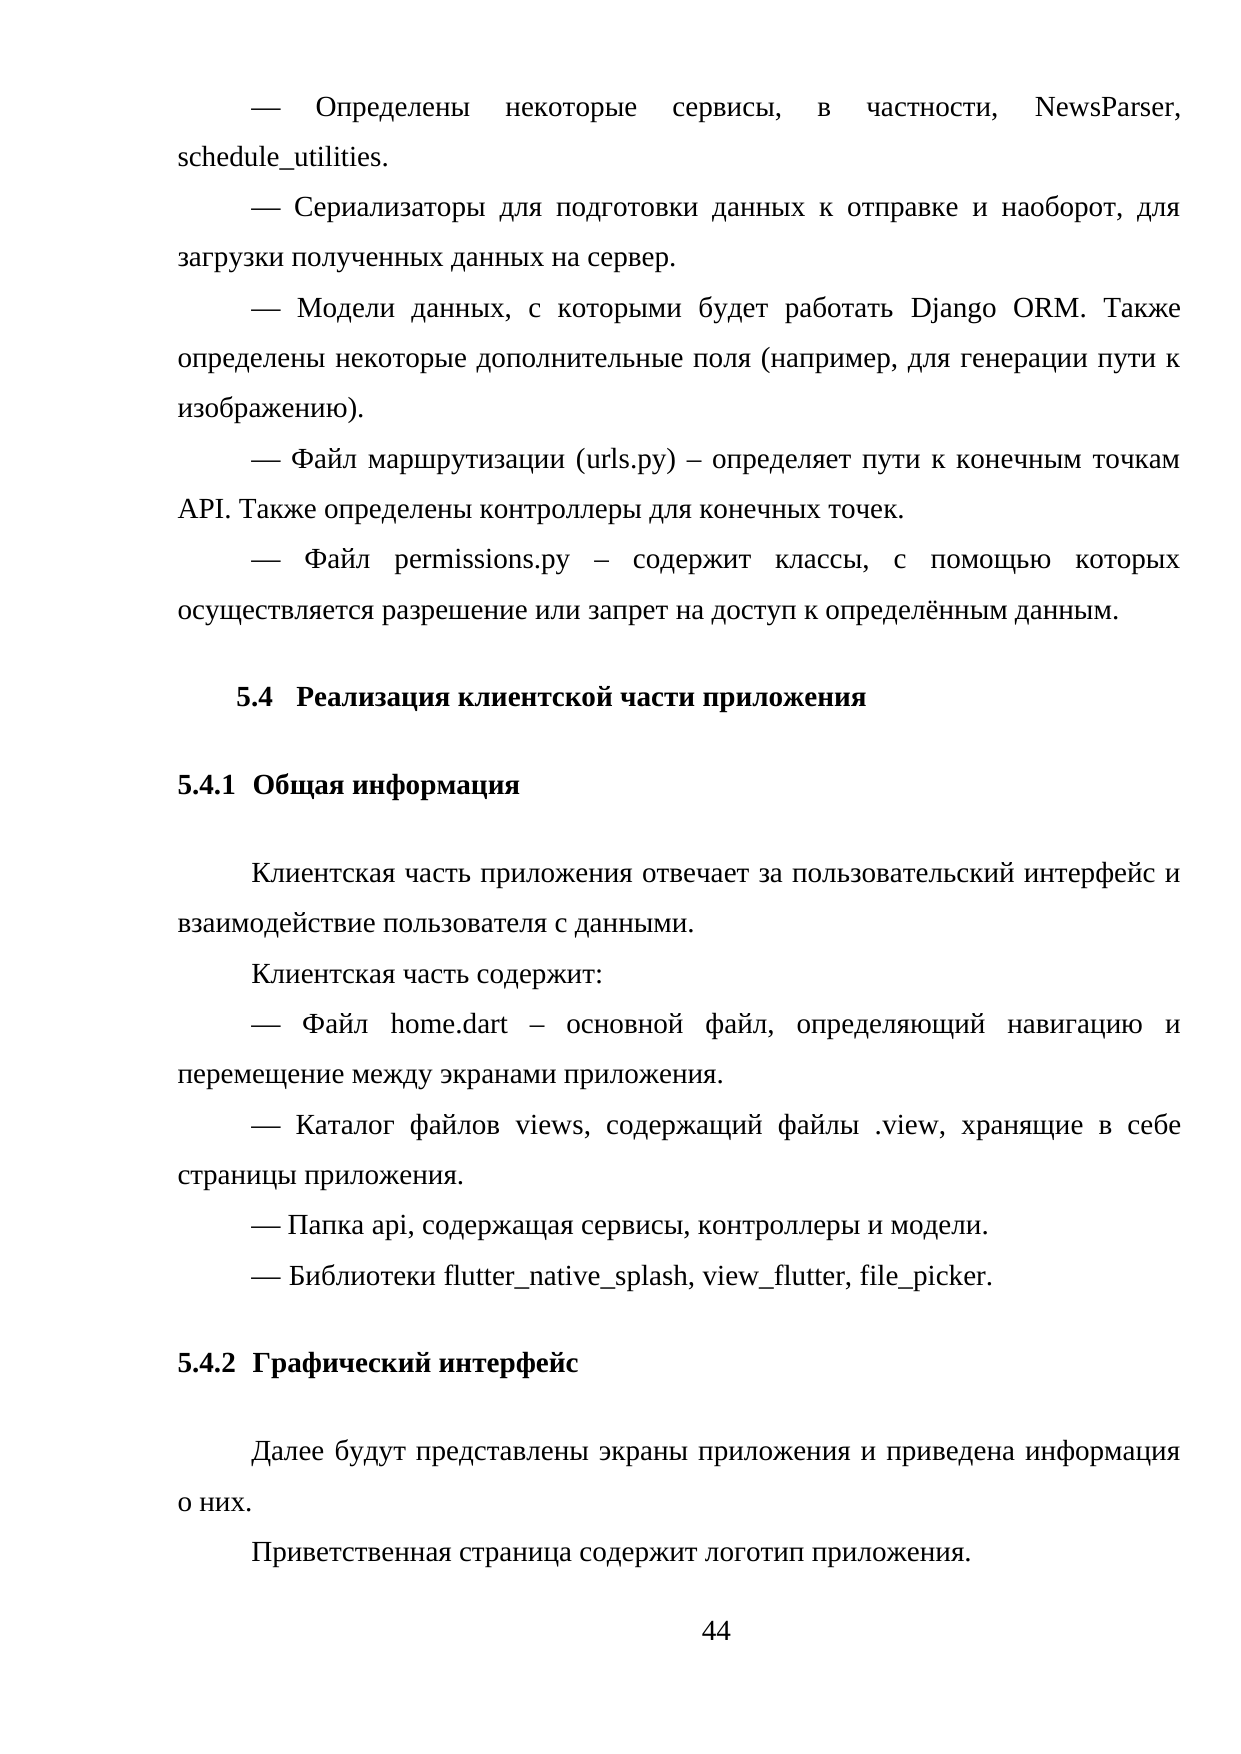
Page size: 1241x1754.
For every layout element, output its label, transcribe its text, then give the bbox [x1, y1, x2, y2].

text Клиентская часть содержит: [177, 956, 1181, 989]
text — Определены некоторые сервисы, в частности, NewsParser, schedule_utilities. [177, 89, 1181, 172]
text — Сериализаторы для подготовки данных к отправке и наоборот, для загрузки полученных данных на сервер. [177, 189, 1181, 273]
list Библиотеки flutter_native_splash, view_flutter, file_picker. [251, 1258, 1181, 1291]
text — Файл permissions.py – содержит классы, с помощью которых осуществляется разрешение или запрет на доступ к определённым данным. [177, 541, 1181, 625]
text — Файл маршрутизации (urls.py) – определяет пути к конечным точкам API. Также определены контроллеры для конечных точек. [177, 441, 1181, 525]
text Приветственная страница содержит логотип приложения. [177, 1534, 1181, 1567]
subtitle Графический интерфейс [177, 1346, 1181, 1379]
text — Папка api, содержащая сервисы, контроллеры и модели. [177, 1207, 1181, 1241]
text Далее будут представлены экраны приложения и приведена информация о них. [177, 1433, 1181, 1517]
subtitle Реализация клиентской части приложения [236, 679, 1181, 713]
text — Каталог файлов views, содержащий файлы .view, хранящие в себе страницы приложения. [177, 1107, 1181, 1191]
text Клиентская часть приложения отвечает за пользовательский интерфейс и взаимодействие пользователя с данными. [177, 855, 1181, 939]
text — Модели данных, с которыми будет работать Django ORM. Также определены некоторые дополнительные поля (например, для генерации пути к изображению). [177, 290, 1181, 424]
subtitle Общая информация [177, 767, 1181, 801]
text — Файл home.dart – основной файл, определяющий навигацию и перемещение между экранами приложения. [177, 1006, 1181, 1090]
